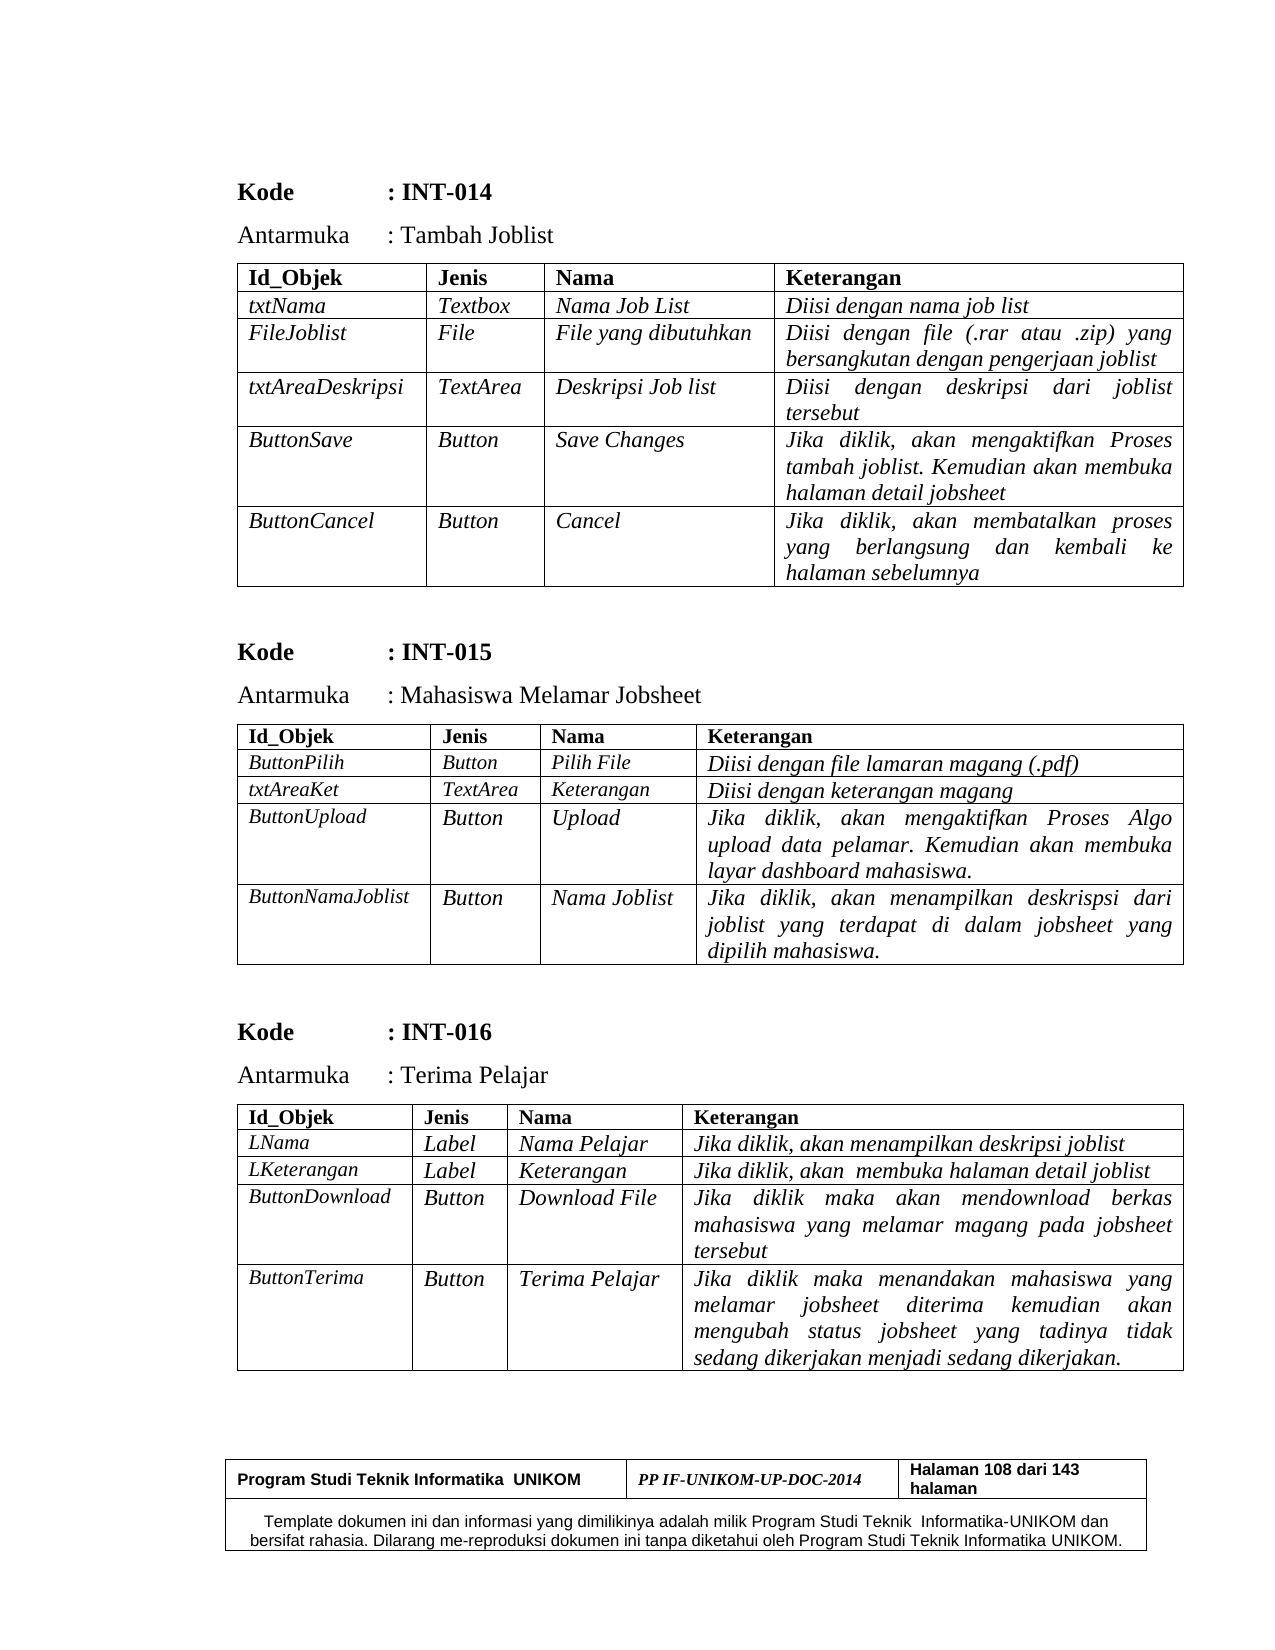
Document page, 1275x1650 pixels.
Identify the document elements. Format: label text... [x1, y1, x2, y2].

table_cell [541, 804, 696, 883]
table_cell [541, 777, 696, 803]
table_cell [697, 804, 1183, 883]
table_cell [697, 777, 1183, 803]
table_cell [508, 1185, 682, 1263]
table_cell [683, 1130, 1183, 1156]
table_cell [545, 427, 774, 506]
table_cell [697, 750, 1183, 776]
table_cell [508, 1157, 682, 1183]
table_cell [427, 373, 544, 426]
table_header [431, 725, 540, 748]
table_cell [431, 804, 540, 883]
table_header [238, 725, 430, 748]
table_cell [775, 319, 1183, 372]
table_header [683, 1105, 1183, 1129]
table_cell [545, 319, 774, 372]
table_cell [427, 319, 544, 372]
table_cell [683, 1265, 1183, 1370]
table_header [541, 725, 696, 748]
text Kode : INT-014 [237, 177, 1098, 206]
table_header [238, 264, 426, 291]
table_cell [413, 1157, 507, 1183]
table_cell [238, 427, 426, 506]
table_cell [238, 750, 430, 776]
text Antarmuka : Terima Pelajar [237, 1060, 1098, 1089]
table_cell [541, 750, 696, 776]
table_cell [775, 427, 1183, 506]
text Antarmuka : Mahasiswa Melamar Jobsheet [237, 680, 1098, 709]
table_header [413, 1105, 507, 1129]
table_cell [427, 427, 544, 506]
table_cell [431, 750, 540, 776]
text Antarmuka : Tambah Joblist [237, 220, 1098, 249]
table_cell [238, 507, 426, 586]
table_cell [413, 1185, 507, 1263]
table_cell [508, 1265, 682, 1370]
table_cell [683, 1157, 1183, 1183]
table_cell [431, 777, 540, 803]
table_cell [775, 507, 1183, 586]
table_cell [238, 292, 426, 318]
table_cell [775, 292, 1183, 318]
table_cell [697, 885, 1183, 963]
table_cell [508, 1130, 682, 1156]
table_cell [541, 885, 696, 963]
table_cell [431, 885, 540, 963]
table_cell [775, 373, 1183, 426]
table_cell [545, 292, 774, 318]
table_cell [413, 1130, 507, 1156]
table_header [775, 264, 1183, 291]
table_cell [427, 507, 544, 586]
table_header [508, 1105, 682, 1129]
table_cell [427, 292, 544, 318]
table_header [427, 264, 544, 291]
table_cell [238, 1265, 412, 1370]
text Kode : INT-016 [237, 1017, 1098, 1046]
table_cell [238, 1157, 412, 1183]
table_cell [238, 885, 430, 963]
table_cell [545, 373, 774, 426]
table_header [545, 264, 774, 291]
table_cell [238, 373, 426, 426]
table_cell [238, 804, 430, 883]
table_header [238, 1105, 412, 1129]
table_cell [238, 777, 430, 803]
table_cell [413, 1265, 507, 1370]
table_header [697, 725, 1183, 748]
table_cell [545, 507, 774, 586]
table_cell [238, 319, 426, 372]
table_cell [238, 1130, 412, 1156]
text Kode : INT-015 [237, 637, 1098, 666]
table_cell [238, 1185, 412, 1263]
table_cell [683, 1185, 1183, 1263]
